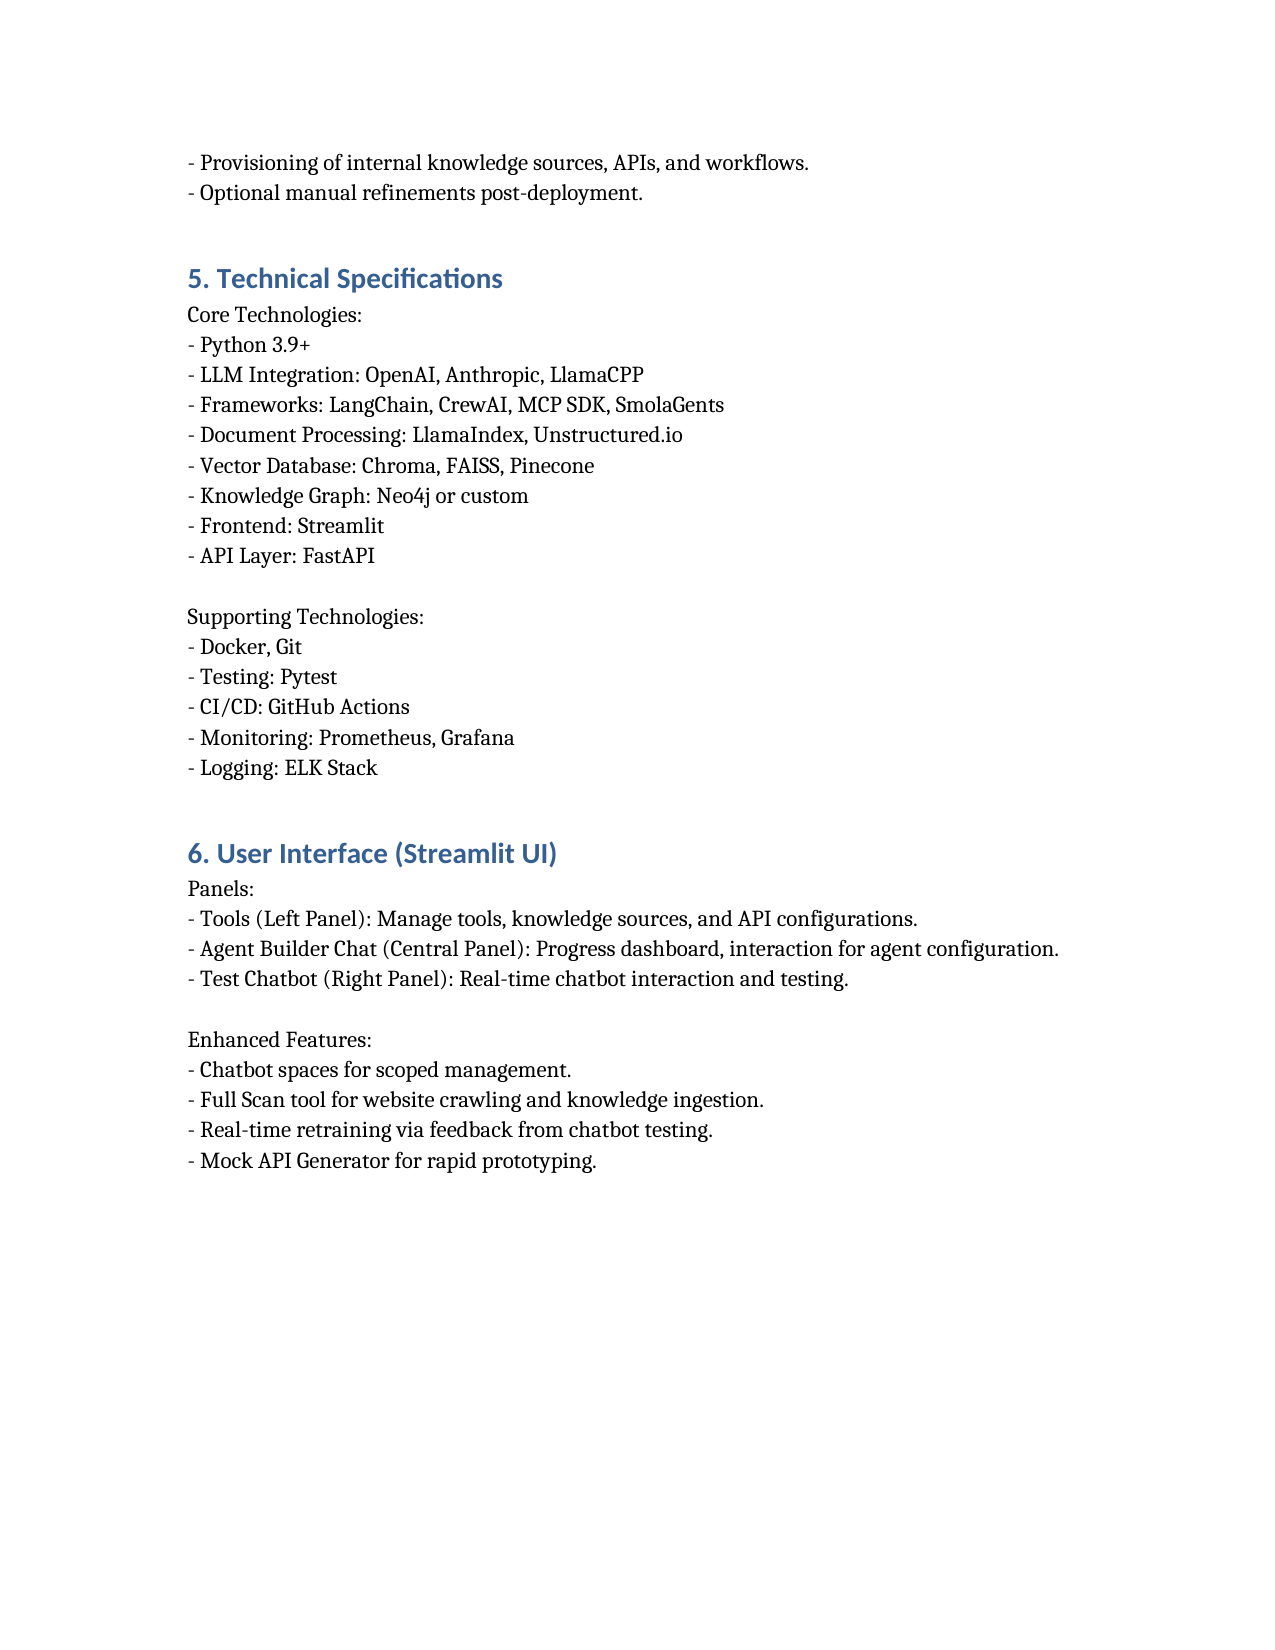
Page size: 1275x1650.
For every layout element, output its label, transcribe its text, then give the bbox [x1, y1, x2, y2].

text Panels: - Tools (Left Panel): Manage tools, knowledge sources, and API configurations. - Agent Builder Chat (Central Panel): Progress dashboard, interaction for agent configuration. - Test Chatbot (Right Panel): Real-time chatbot interaction and testing. Enhanced Features: - Chatbot spaces for scoped management. - Full Scan tool for website crawling and knowledge ingestion. - Real-time retraining via feedback from chatbot testing. - Mock API Generator for rapid prototyping. [187, 876, 1087, 1174]
subtitle 5. Technical Specifications [187, 260, 1087, 296]
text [187, 150, 1087, 207]
subtitle 6. User Interface (Streamlit UI) [187, 835, 1087, 870]
text Core Technologies: - Python 3.9+ - LLM Integration: OpenAI, Anthropic, LlamaCPP - Frameworks: LangChain, CrewAI, MCP SDK, SmolaGents - Document Processing: LlamaIndex, Unstructured.io - Vector Database: Chroma, FAISS, Pinecone - Knowledge Graph: Neo4j or custom - Frontend: Streamlit - API Layer: FastAPI Supporting Technologies: - Docker, Git - Testing: Pytest - CI/CD: GitHub Actions - Monitoring: Prometheus, Grafana - Logging: ELK Stack [187, 301, 1087, 781]
